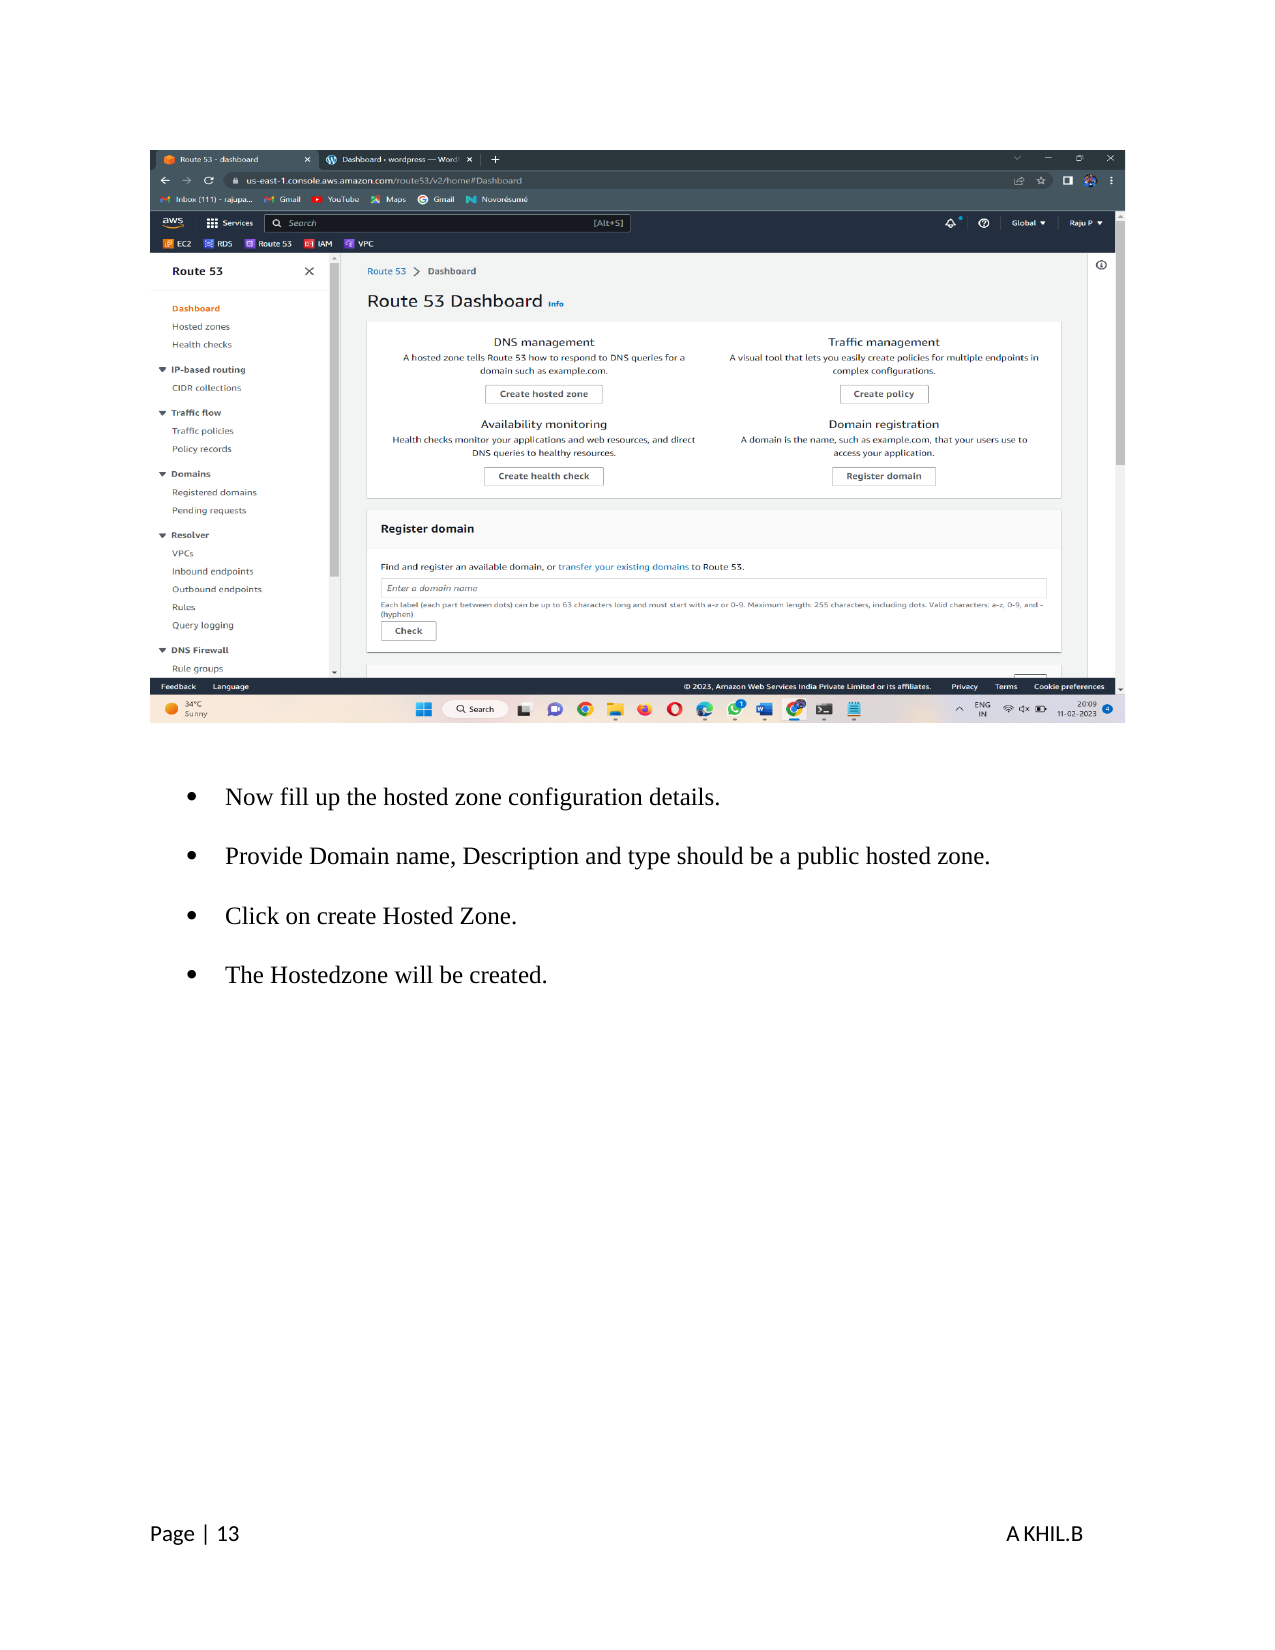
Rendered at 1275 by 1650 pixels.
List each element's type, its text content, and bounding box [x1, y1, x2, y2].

list Provide Domain name, Description and type should be a public hosted zone. [187, 841, 1125, 870]
list Now fill up the hosted zone configuration details. [187, 782, 1125, 811]
list The Hostedzone will be created. [187, 960, 1125, 989]
picture [150, 150, 1125, 723]
list Click on create Hosted Zone. [187, 901, 1125, 929]
